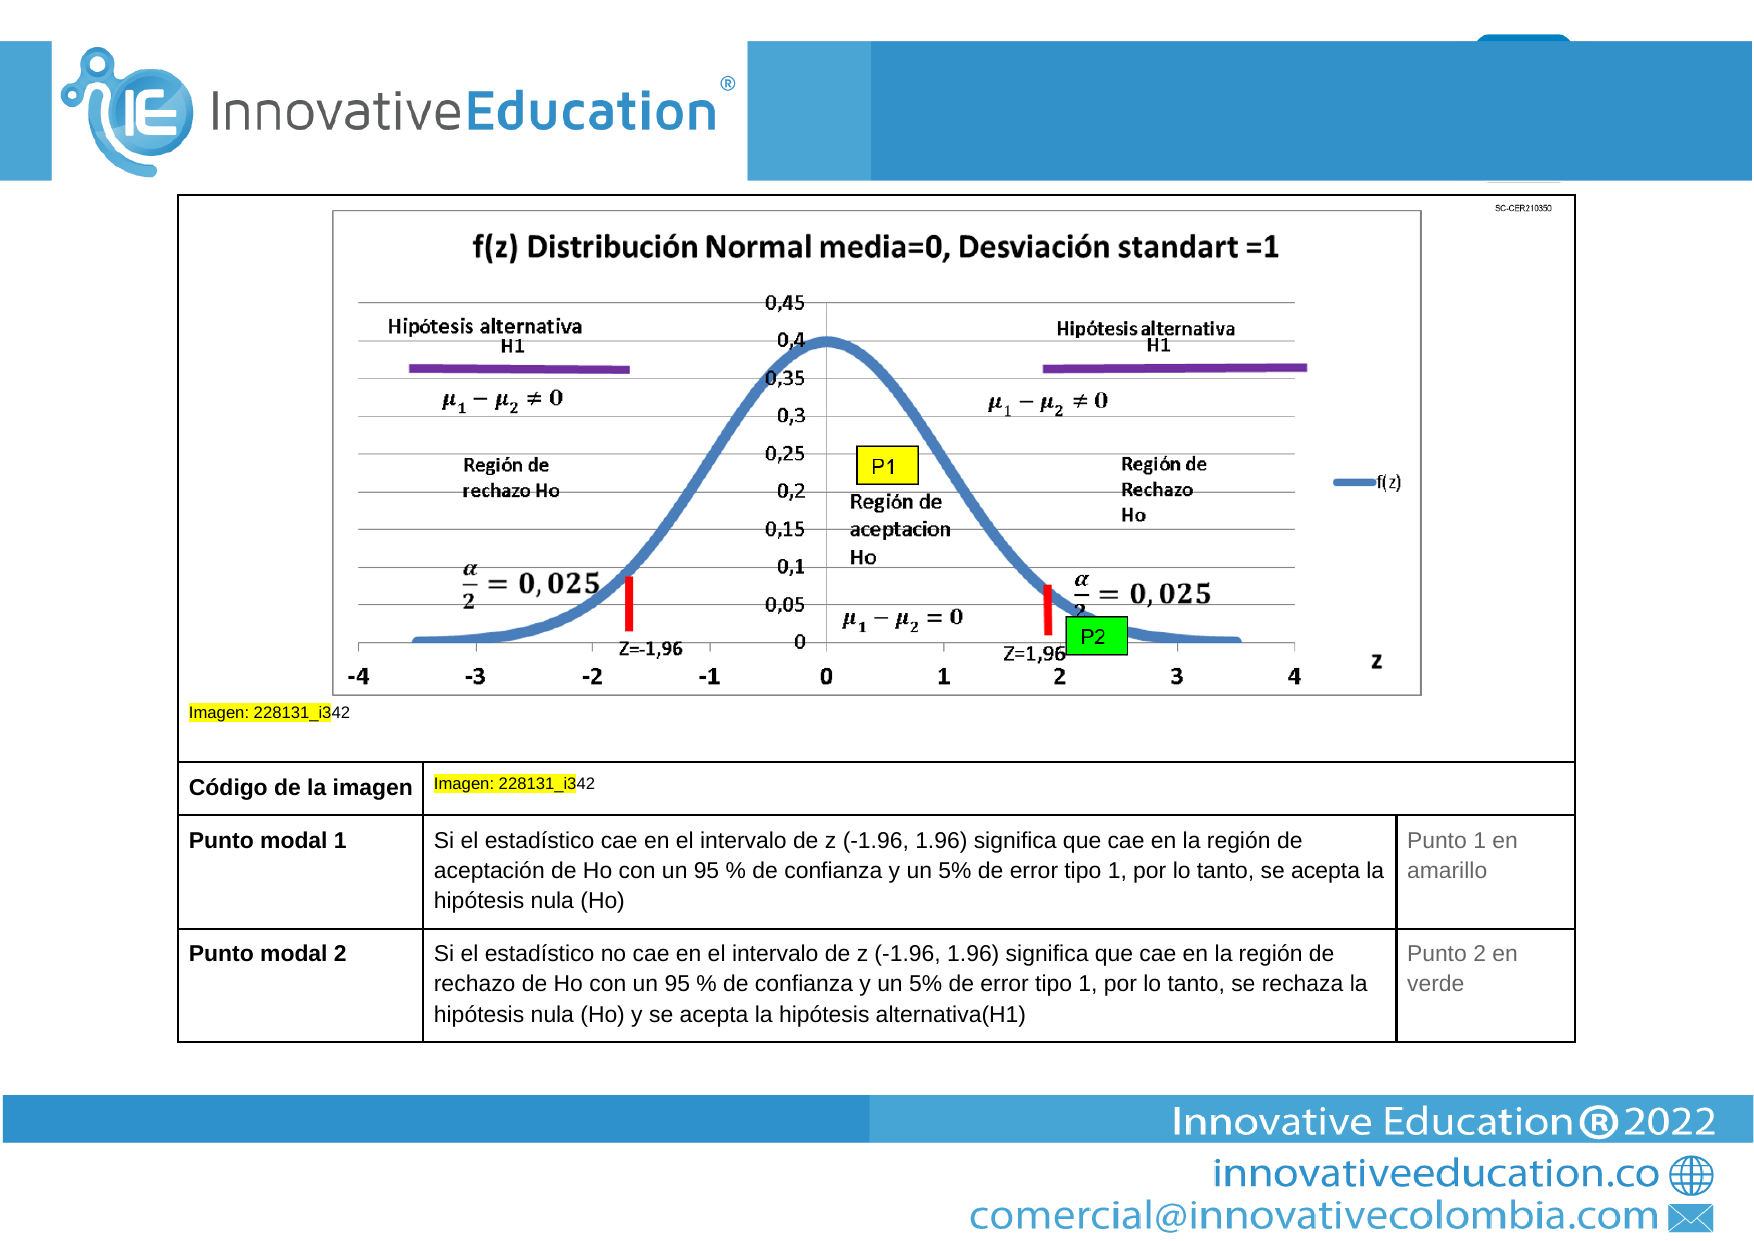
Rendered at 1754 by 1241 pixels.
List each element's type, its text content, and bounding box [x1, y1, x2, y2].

table_cell Si el estadístico no cae en el intervalo de z (-1.96, 1.96) significa que cae en la región de rechazo de Ho con un 95 % de confianza y un 5% de error tipo 1, por lo tanto, se rechaza la hipótesis nula (Ho) y se acepta la hipótesis alternativa(H1) [424, 930, 1395, 1041]
picture [0, 28, 1752, 194]
table_cell Imagen: 228131_i342 [424, 763, 1574, 814]
table_cell Punto 2 en verde [1398, 930, 1574, 1041]
table_cell Punto modal 1 [179, 816, 422, 928]
picture [2, 1093, 1754, 1239]
table_cell Código de la imagen [179, 763, 422, 814]
table_cell Punto 1 en amarillo [1398, 816, 1574, 928]
table_cell Si el estadístico cae en el intervalo de z (-1.96, 1.96) significa que cae en la región de aceptación de Ho con un 95 % de confianza y un 5% de error tipo 1, por lo tanto, se acepta la hipótesis nula (Ho) [424, 816, 1395, 928]
picture [330, 206, 1424, 699]
table_cell Punto modal 2 [179, 930, 422, 1041]
table_cell Figura 6 Hipótesis nula y alternativa Imagen: 228131_i342 [179, 196, 1574, 761]
